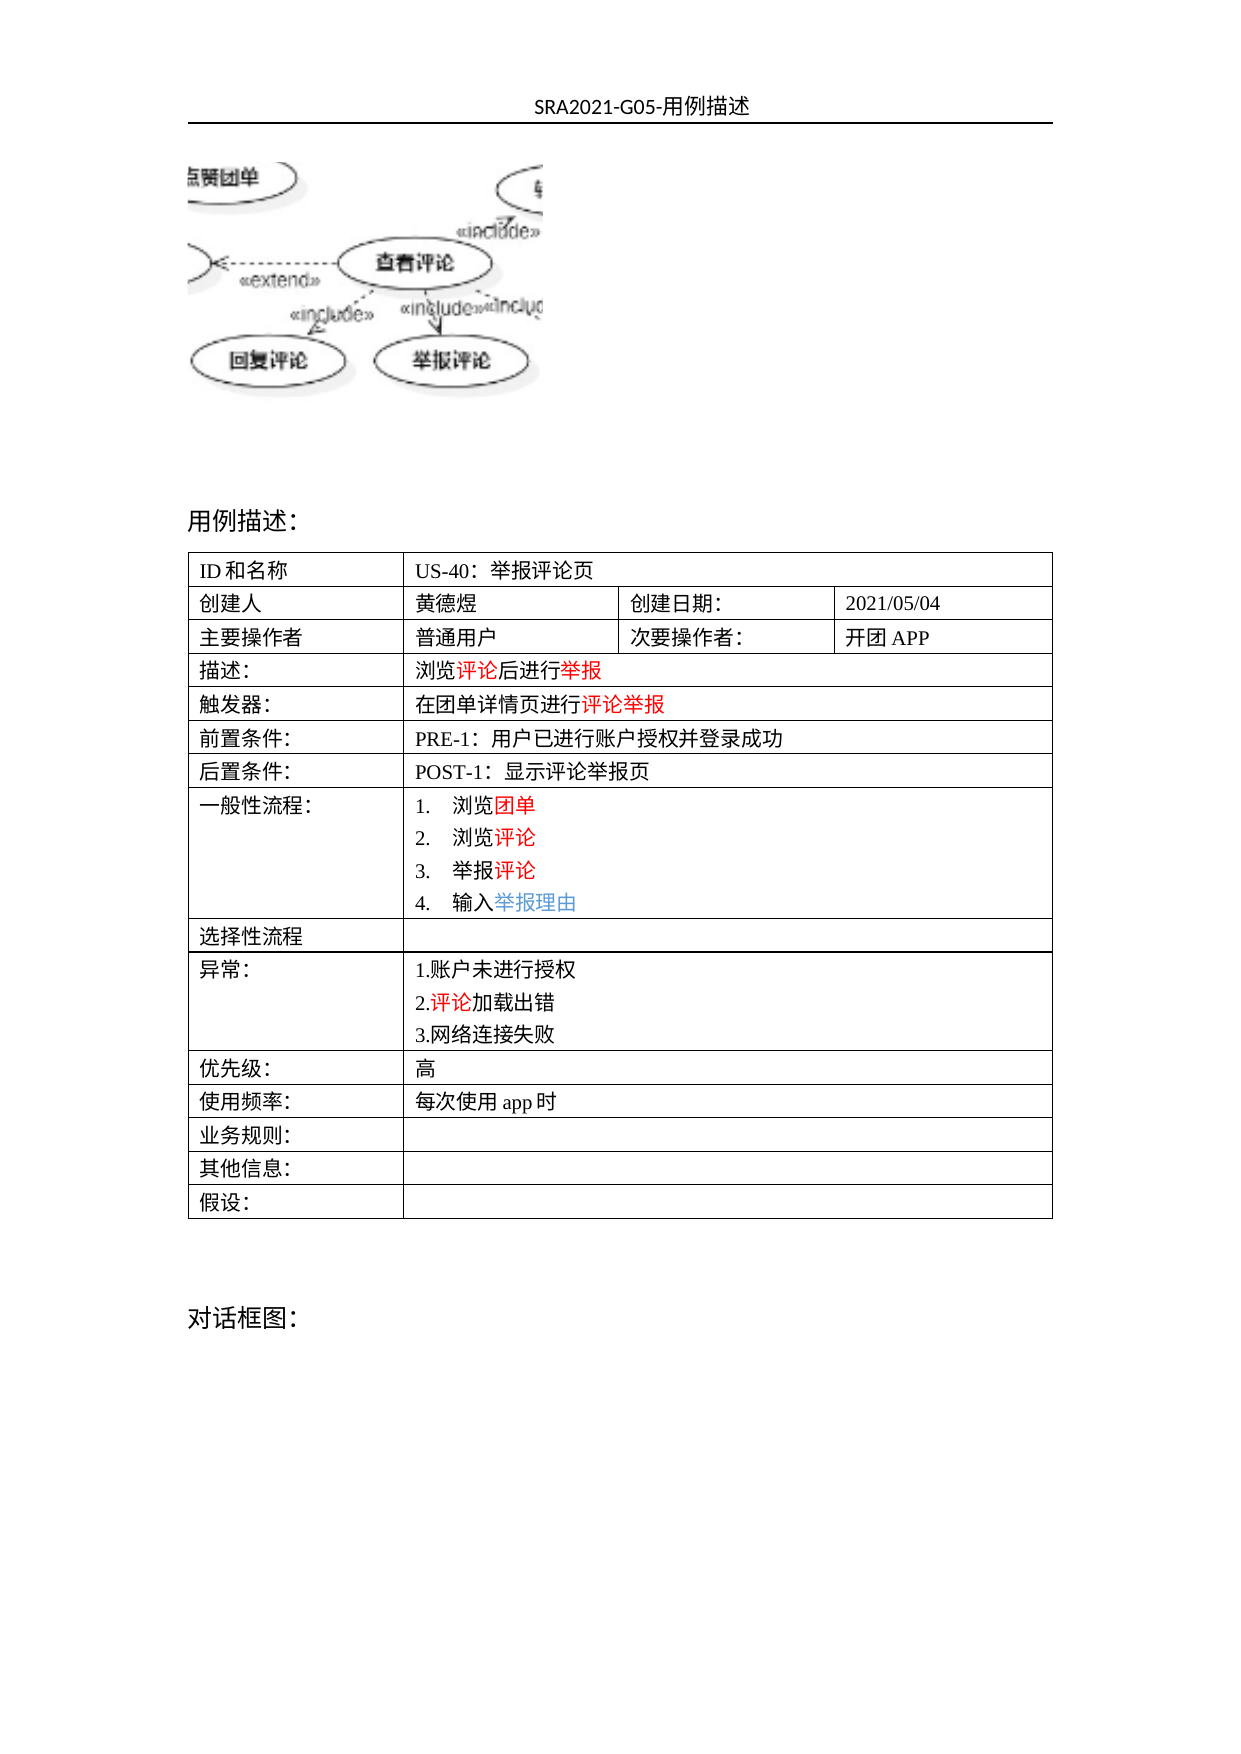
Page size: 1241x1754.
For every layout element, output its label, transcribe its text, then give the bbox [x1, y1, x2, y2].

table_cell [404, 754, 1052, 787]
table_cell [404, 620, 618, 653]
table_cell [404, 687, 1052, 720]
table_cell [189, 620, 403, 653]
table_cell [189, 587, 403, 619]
text 对话框图： [187, 1284, 1053, 1349]
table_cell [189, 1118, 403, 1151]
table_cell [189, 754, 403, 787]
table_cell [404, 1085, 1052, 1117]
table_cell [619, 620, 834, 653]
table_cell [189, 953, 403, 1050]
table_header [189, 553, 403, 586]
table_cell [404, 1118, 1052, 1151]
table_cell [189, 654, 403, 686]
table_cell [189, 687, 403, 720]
picture [187, 162, 543, 431]
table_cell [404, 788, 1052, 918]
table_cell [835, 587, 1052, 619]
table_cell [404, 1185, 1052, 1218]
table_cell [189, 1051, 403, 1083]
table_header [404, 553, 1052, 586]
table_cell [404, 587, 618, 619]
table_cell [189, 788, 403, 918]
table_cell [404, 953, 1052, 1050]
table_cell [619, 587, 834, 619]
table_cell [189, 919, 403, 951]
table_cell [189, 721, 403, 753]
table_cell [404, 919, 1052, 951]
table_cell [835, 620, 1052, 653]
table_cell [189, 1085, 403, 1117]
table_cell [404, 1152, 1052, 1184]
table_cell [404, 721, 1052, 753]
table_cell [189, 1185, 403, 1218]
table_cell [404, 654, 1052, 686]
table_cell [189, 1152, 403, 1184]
text 用例描述： [187, 487, 1053, 552]
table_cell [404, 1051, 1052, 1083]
